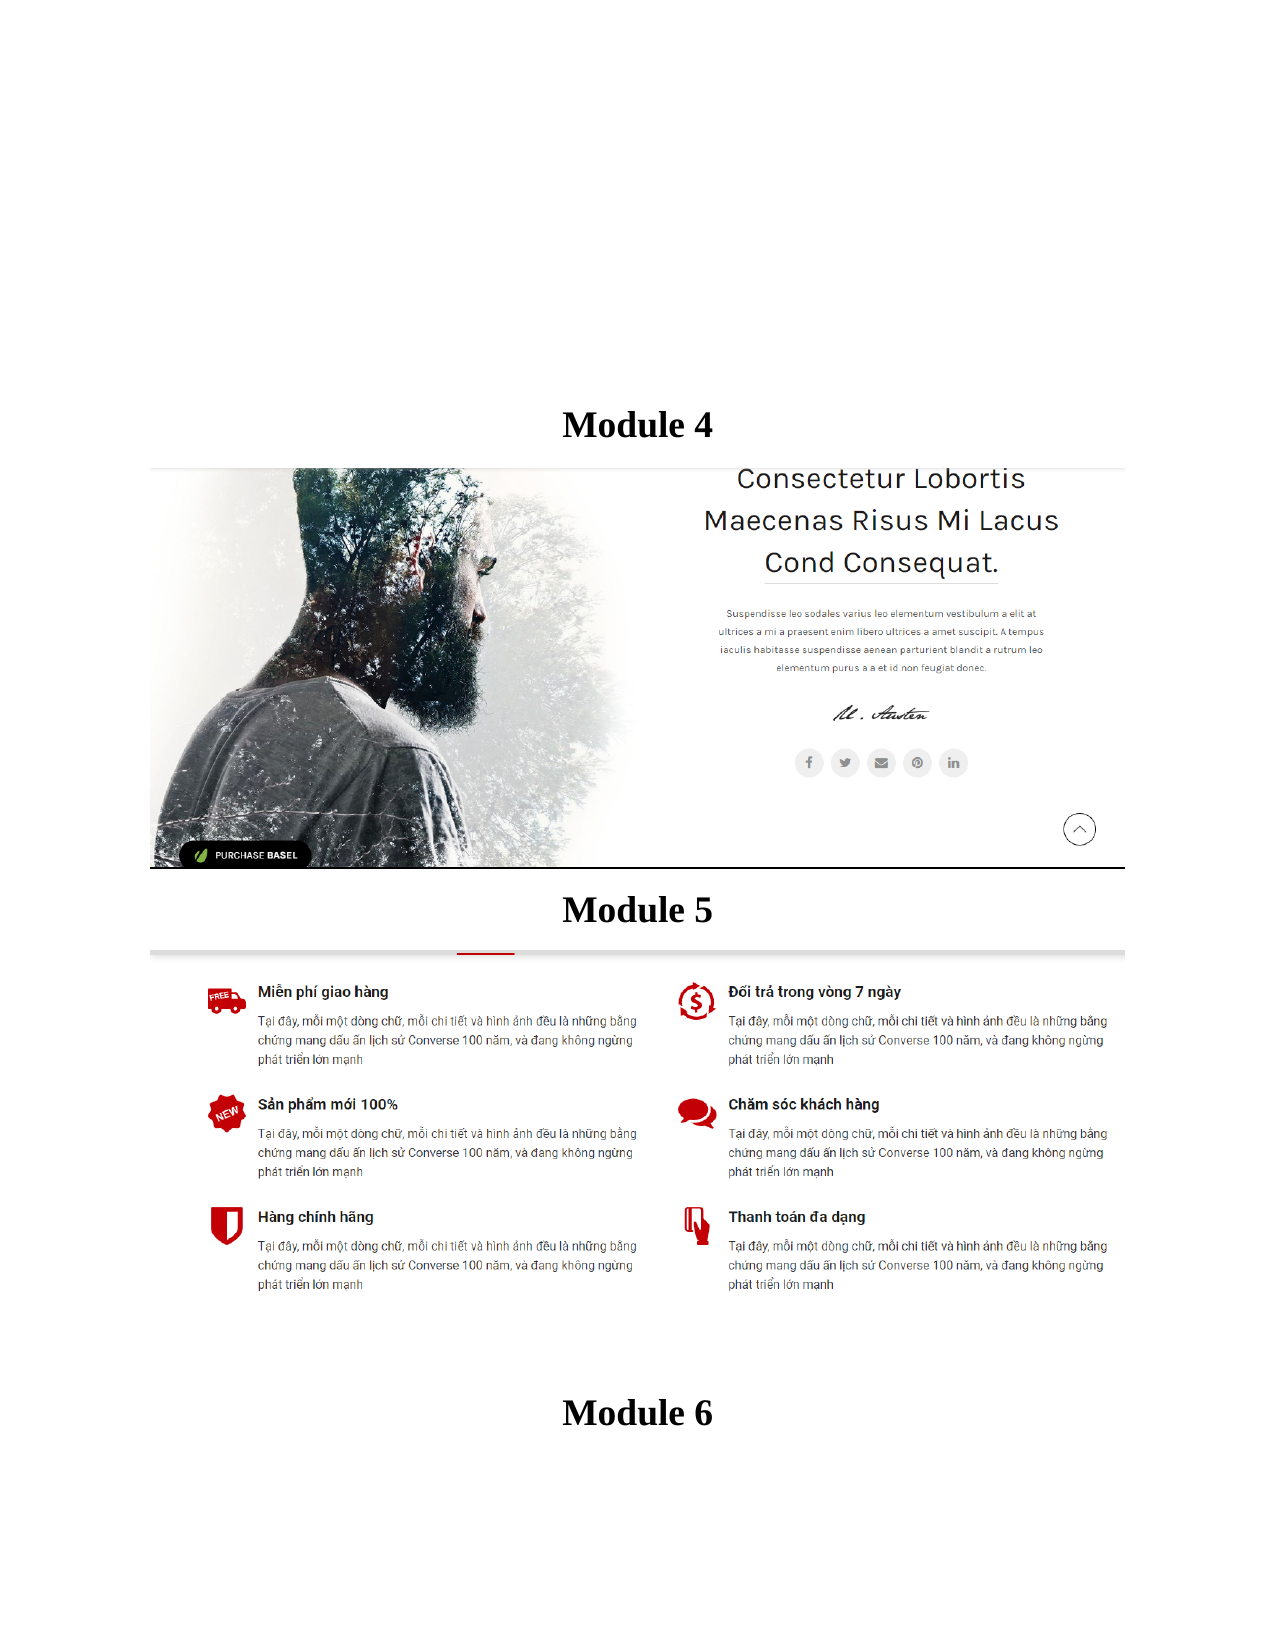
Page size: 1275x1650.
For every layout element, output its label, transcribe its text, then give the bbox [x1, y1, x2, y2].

picture [150, 466, 1125, 869]
text Module 6 [150, 1391, 1125, 1434]
text Module 5 [150, 887, 1125, 930]
text Module 4 [150, 403, 1125, 446]
picture [150, 950, 1125, 1309]
